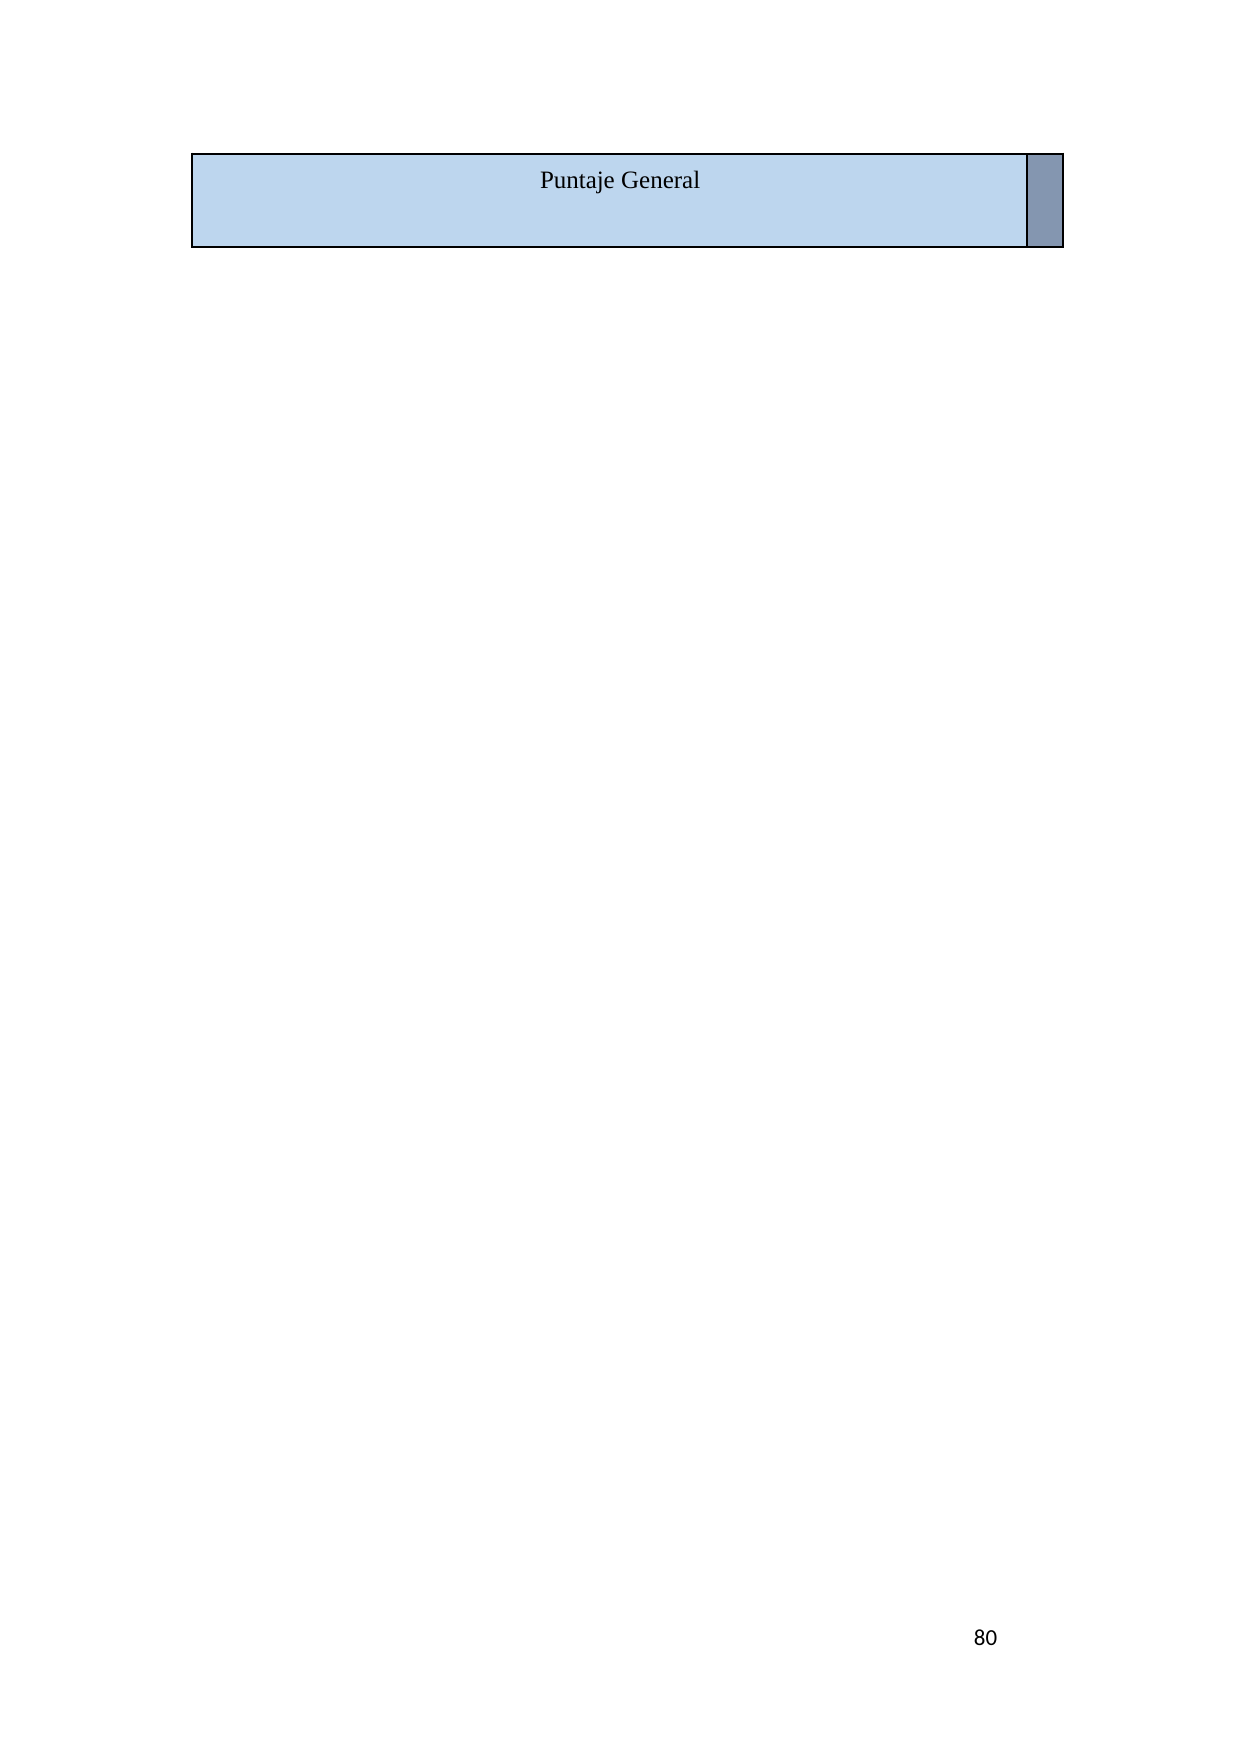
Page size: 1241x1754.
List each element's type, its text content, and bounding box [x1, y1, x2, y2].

table_cell [1028, 155, 1062, 246]
table_cell Puntaje General [193, 155, 1026, 246]
